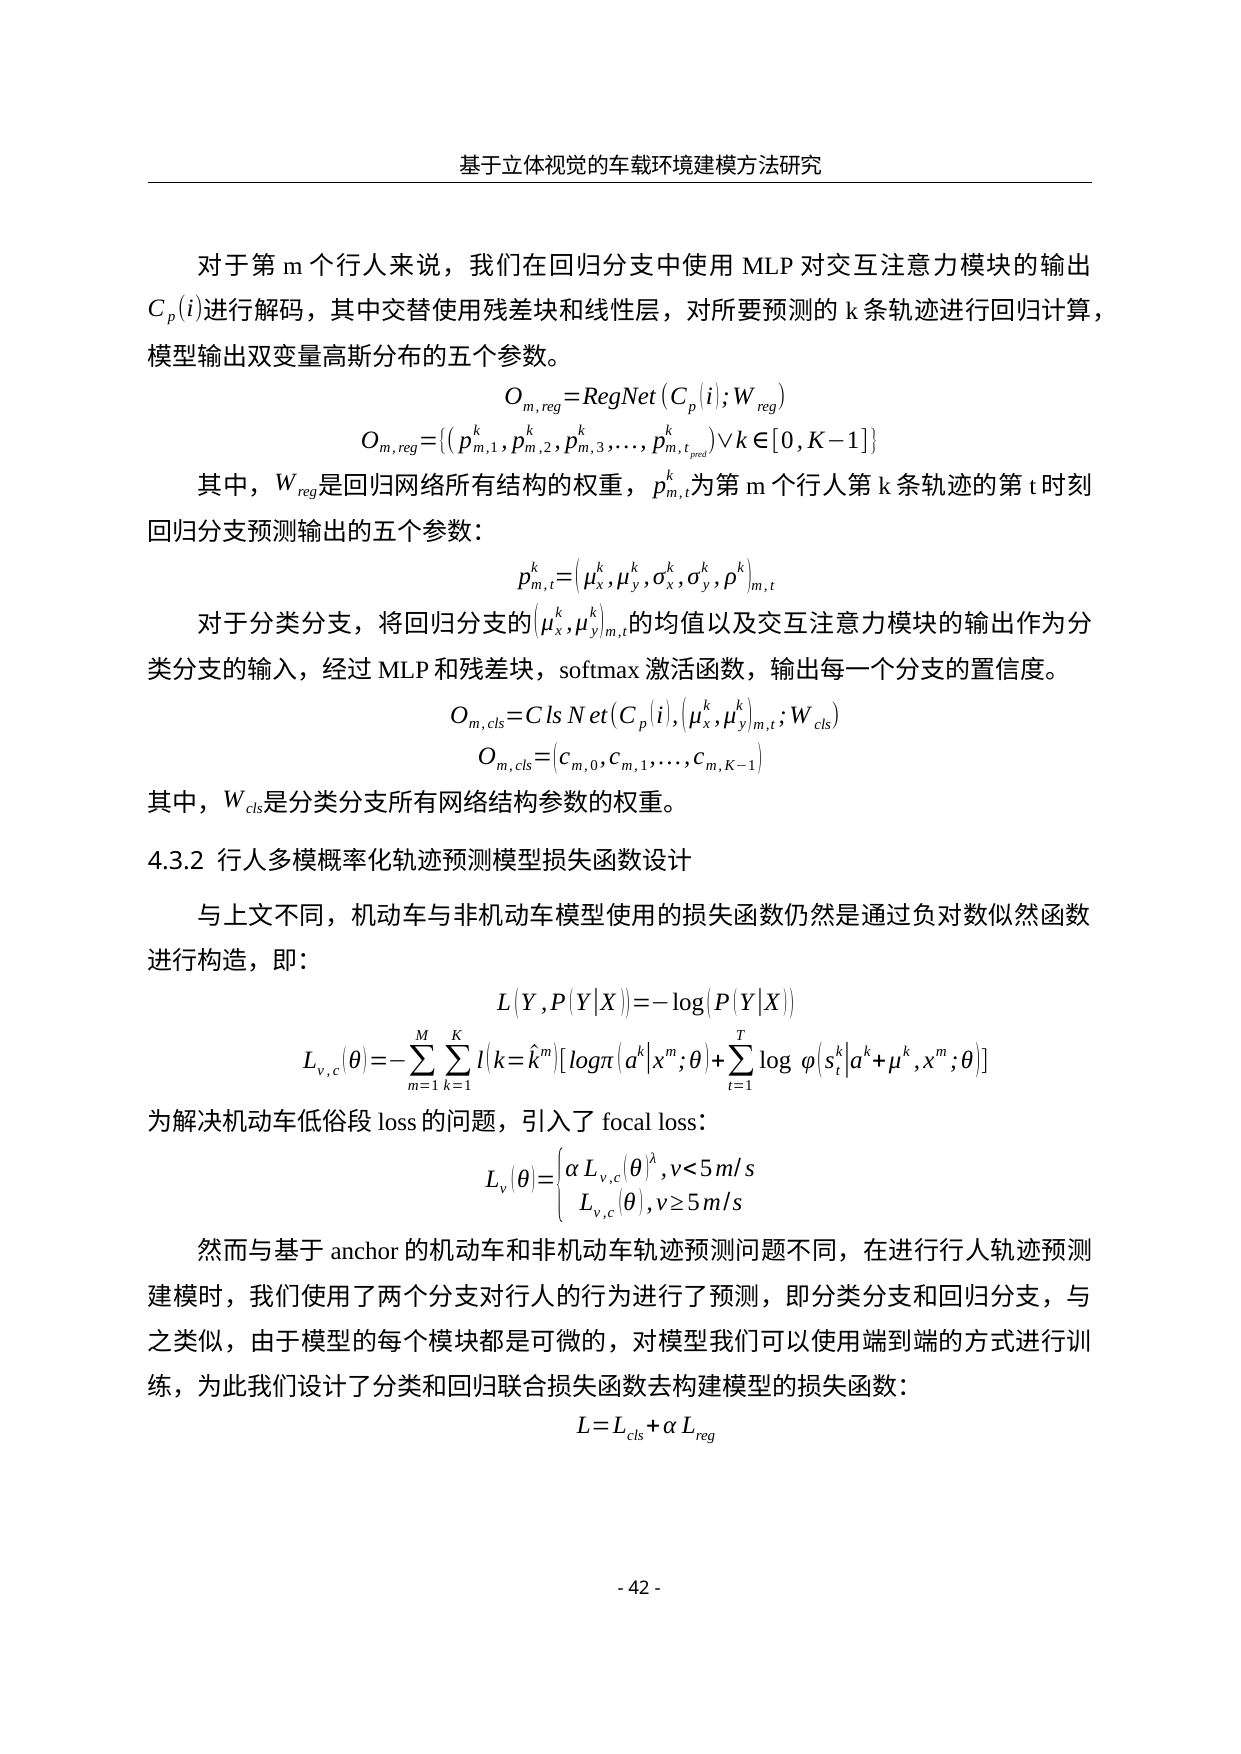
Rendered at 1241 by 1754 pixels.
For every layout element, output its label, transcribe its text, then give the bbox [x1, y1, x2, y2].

text 为解决机动车低俗段loss的问题，引入了focal loss： [148, 1101, 1092, 1138]
text 然而与基于anchor的机动车和非机动车轨迹预测问题不同，在进行行人轨迹预测建模时，我们使用了两个分支对行人的行为进行了预测，即分类分支和回归分支，与之类似，由于模型的每个模块都是可微的，对模型我们可以使用端到端的方式进行训练，为此我们设计了分类和回归联合损失函数去构建模型的损失函数： [148, 1231, 1092, 1403]
text 其中，是回归网络所有结构的权重，为第m个行人第k条轨迹的第t时刻回归分支预测输出的五个参数： [148, 466, 1092, 547]
text 其中，是分类分支所有网络结构参数的权重。 [148, 783, 1092, 819]
subtitle 4.3.2 行人多模概率化轨迹预测模型损失函数设计 [148, 841, 1092, 877]
text 与上文不同，机动车与非机动车模型使用的损失函数仍然是通过负对数似然函数进行构造，即： [148, 895, 1092, 977]
text 对于分类分支，将回归分支的的均值以及交互注意力模块的输出作为分类分支的输入，经过MLP和残差块，softmax激活函数，输出每一个分支的置信度。 [148, 602, 1092, 686]
text 对于第m个行人来说，我们在回归分支中使用MLP对交互注意力模块的输出进行解码，其中交替使用残差块和线性层，对所要预测的k条轨迹进行回归计算，模型输出双变量高斯分布的五个参数。 [148, 246, 1092, 372]
